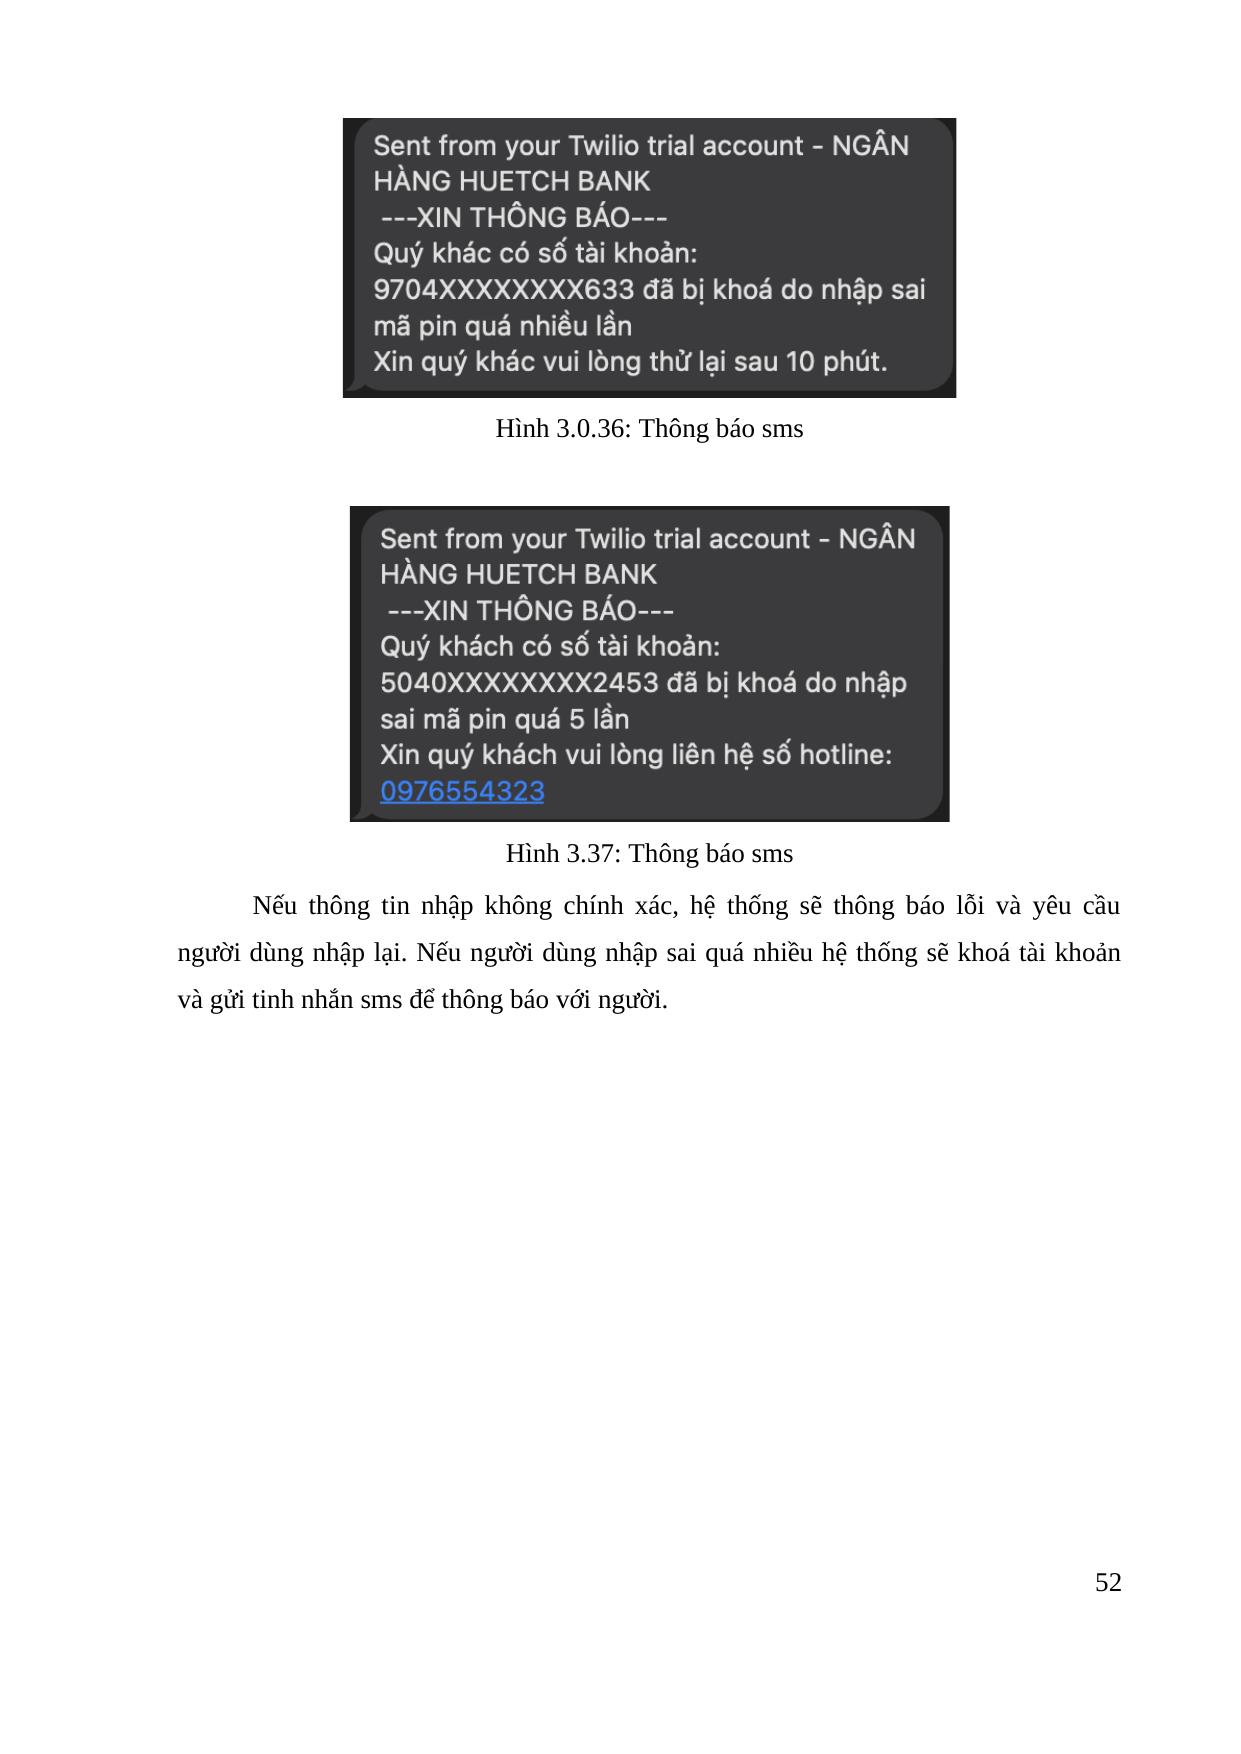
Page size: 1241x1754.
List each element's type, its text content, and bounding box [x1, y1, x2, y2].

picture [349, 506, 950, 822]
text Nếu thông tin nhập không chính xác, hệ thống sẽ thông báo lỗi và yêu cầu người dùng nhập lại. Nếu người dùng nhập sai quá nhiều hệ thống sẽ khoá tài khoản và gửi tinh nhắn sms để thông báo với người. [177, 889, 1122, 1014]
picture [342, 118, 957, 398]
